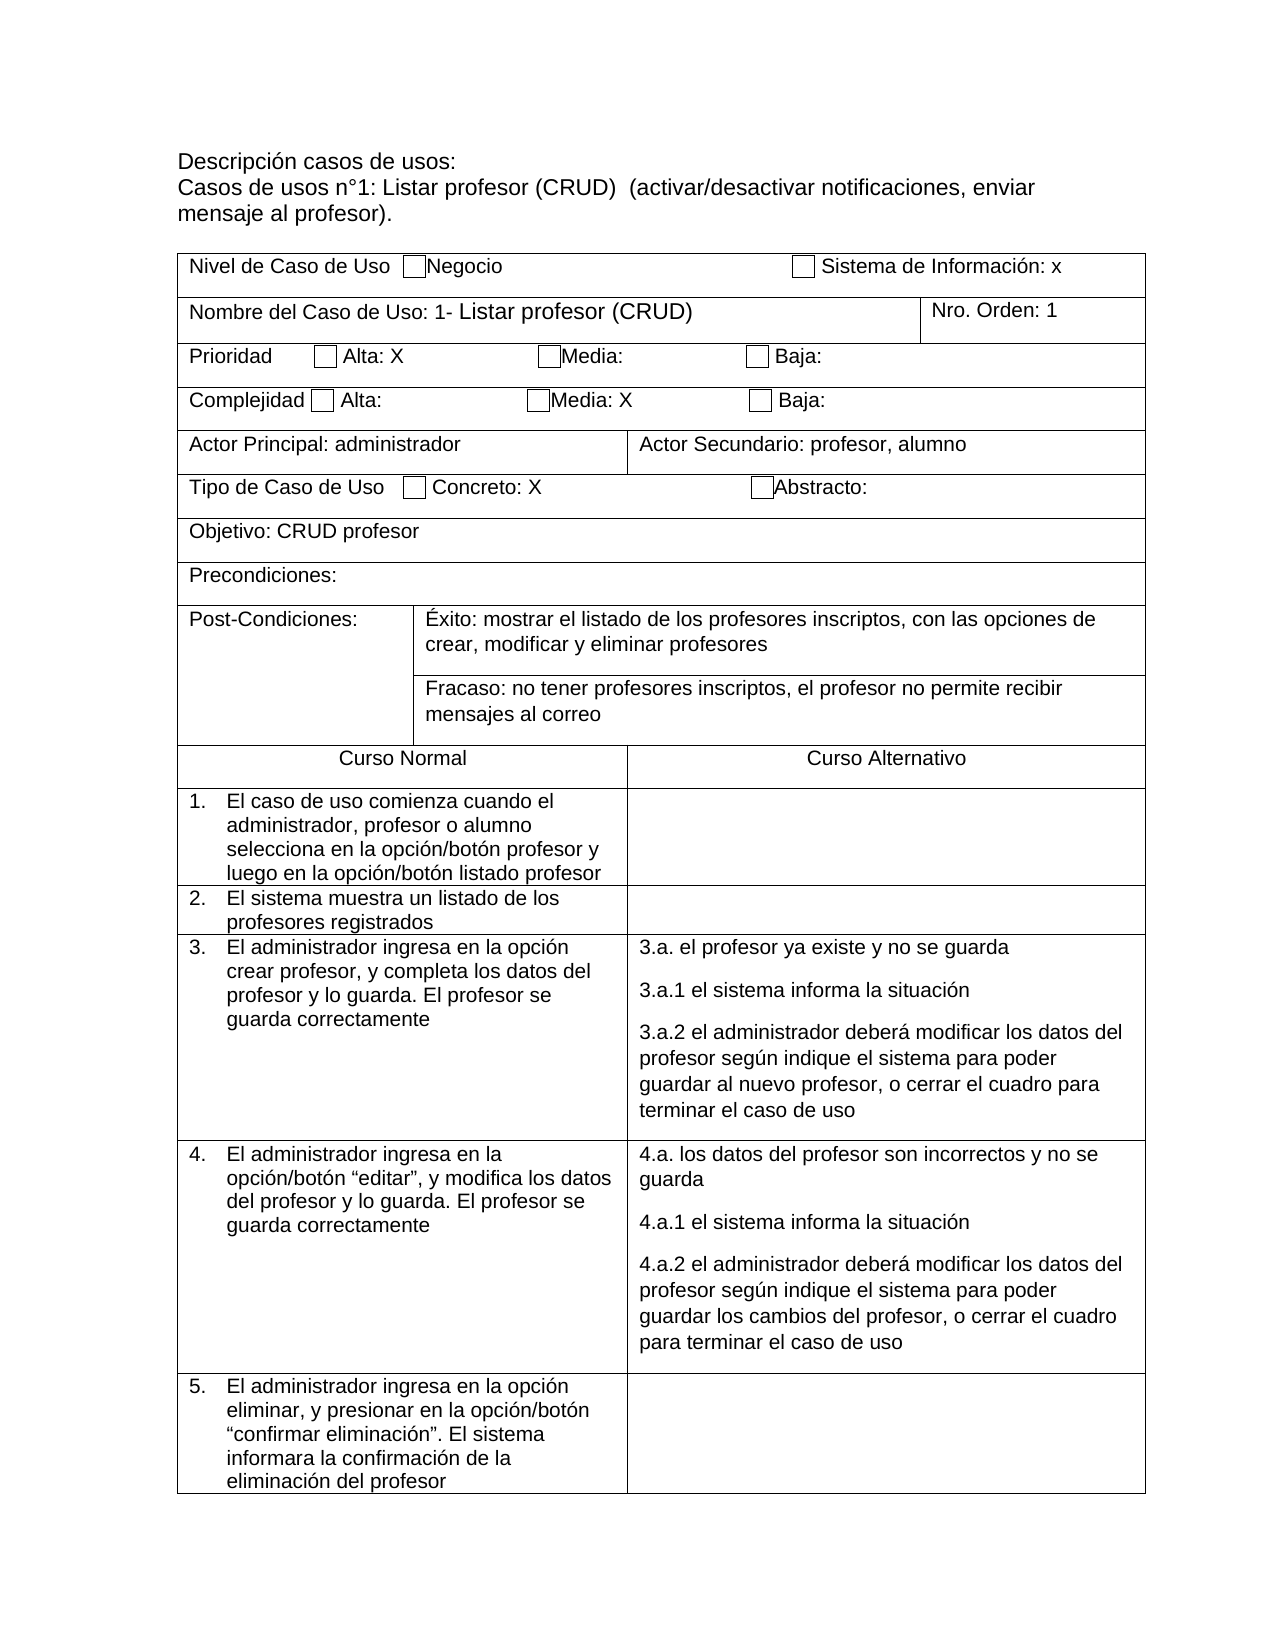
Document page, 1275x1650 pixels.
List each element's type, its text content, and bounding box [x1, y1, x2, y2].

table_cell [628, 789, 1145, 885]
table_cell 4.a. los datos del profesor son incorrectos y no se guarda 4.a.1 el sistema informa la situación 4.a.2 el administrador deberá modificar los datos del profesor según indique el sistema para poder guardar los cambios del profesor, o cerrar el cuadro para terminar el caso de uso [628, 1141, 1145, 1372]
table_cell Curso Normal [178, 746, 627, 788]
table_cell Actor Secundario: profesor, alumno [628, 431, 1145, 474]
text Casos de usos n°1: Listar profesor (CRUD) (activar/desactivar notificaciones, enviar mensaje al profesor). [177, 174, 1098, 227]
table_cell Nombre del Caso de Uso: 1- Listar profesor (CRUD) [178, 298, 920, 343]
table_cell El sistema muestra un listado de los profesores registrados [178, 886, 627, 934]
table_cell Nro. Orden: 1 [921, 298, 1145, 343]
table_cell El administrador ingresa en la opción/botón “editar”, y modifica los datos del profesor y lo guarda. El profesor se guarda correctamente [178, 1141, 627, 1372]
table_cell Precondiciones: [178, 563, 1145, 605]
table_cell Fracaso: no tener profesores inscriptos, el profesor no permite recibir mensajes al correo [414, 676, 1145, 744]
text Descripción casos de usos: [177, 148, 1098, 174]
table_header Nivel de Caso de Uso Negocio Sistema de Información: x [178, 254, 1145, 297]
table_cell Complejidad Alta: Media: X Baja: [178, 388, 1145, 430]
table_cell Tipo de Caso de Uso Concreto: X Abstracto: [178, 475, 1145, 518]
table_cell [628, 886, 1145, 934]
table_cell Objetivo: CRUD profesor [178, 519, 1145, 562]
table_cell El administrador ingresa en la opción crear profesor, y completa los datos del profesor y lo guarda. El profesor se guarda correctamente [178, 935, 627, 1140]
table_cell Actor Principal: administrador [178, 431, 627, 474]
table_cell Curso Alternativo [628, 746, 1145, 788]
table_cell Prioridad Alta: X Media: Baja: [178, 344, 1145, 387]
table_cell El caso de uso comienza cuando el administrador, profesor o alumno selecciona en la opción/botón profesor y luego en la opción/botón listado profesor [178, 789, 627, 885]
table_cell Post-Condiciones: [178, 606, 413, 744]
table_cell El administrador ingresa en la opción eliminar, y presionar en la opción/botón “confirmar eliminación”. El sistema informara la confirmación de la eliminación del profesor [178, 1374, 627, 1493]
table_cell Éxito: mostrar el listado de los profesores inscriptos, con las opciones de crear, modificar y eliminar profesores [414, 606, 1145, 675]
table_cell 3.a. el profesor ya existe y no se guarda 3.a.1 el sistema informa la situación 3.a.2 el administrador deberá modificar los datos del profesor según indique el sistema para poder guardar al nuevo profesor, o cerrar el cuadro para terminar el caso de uso [628, 935, 1145, 1140]
table_cell [628, 1374, 1145, 1493]
